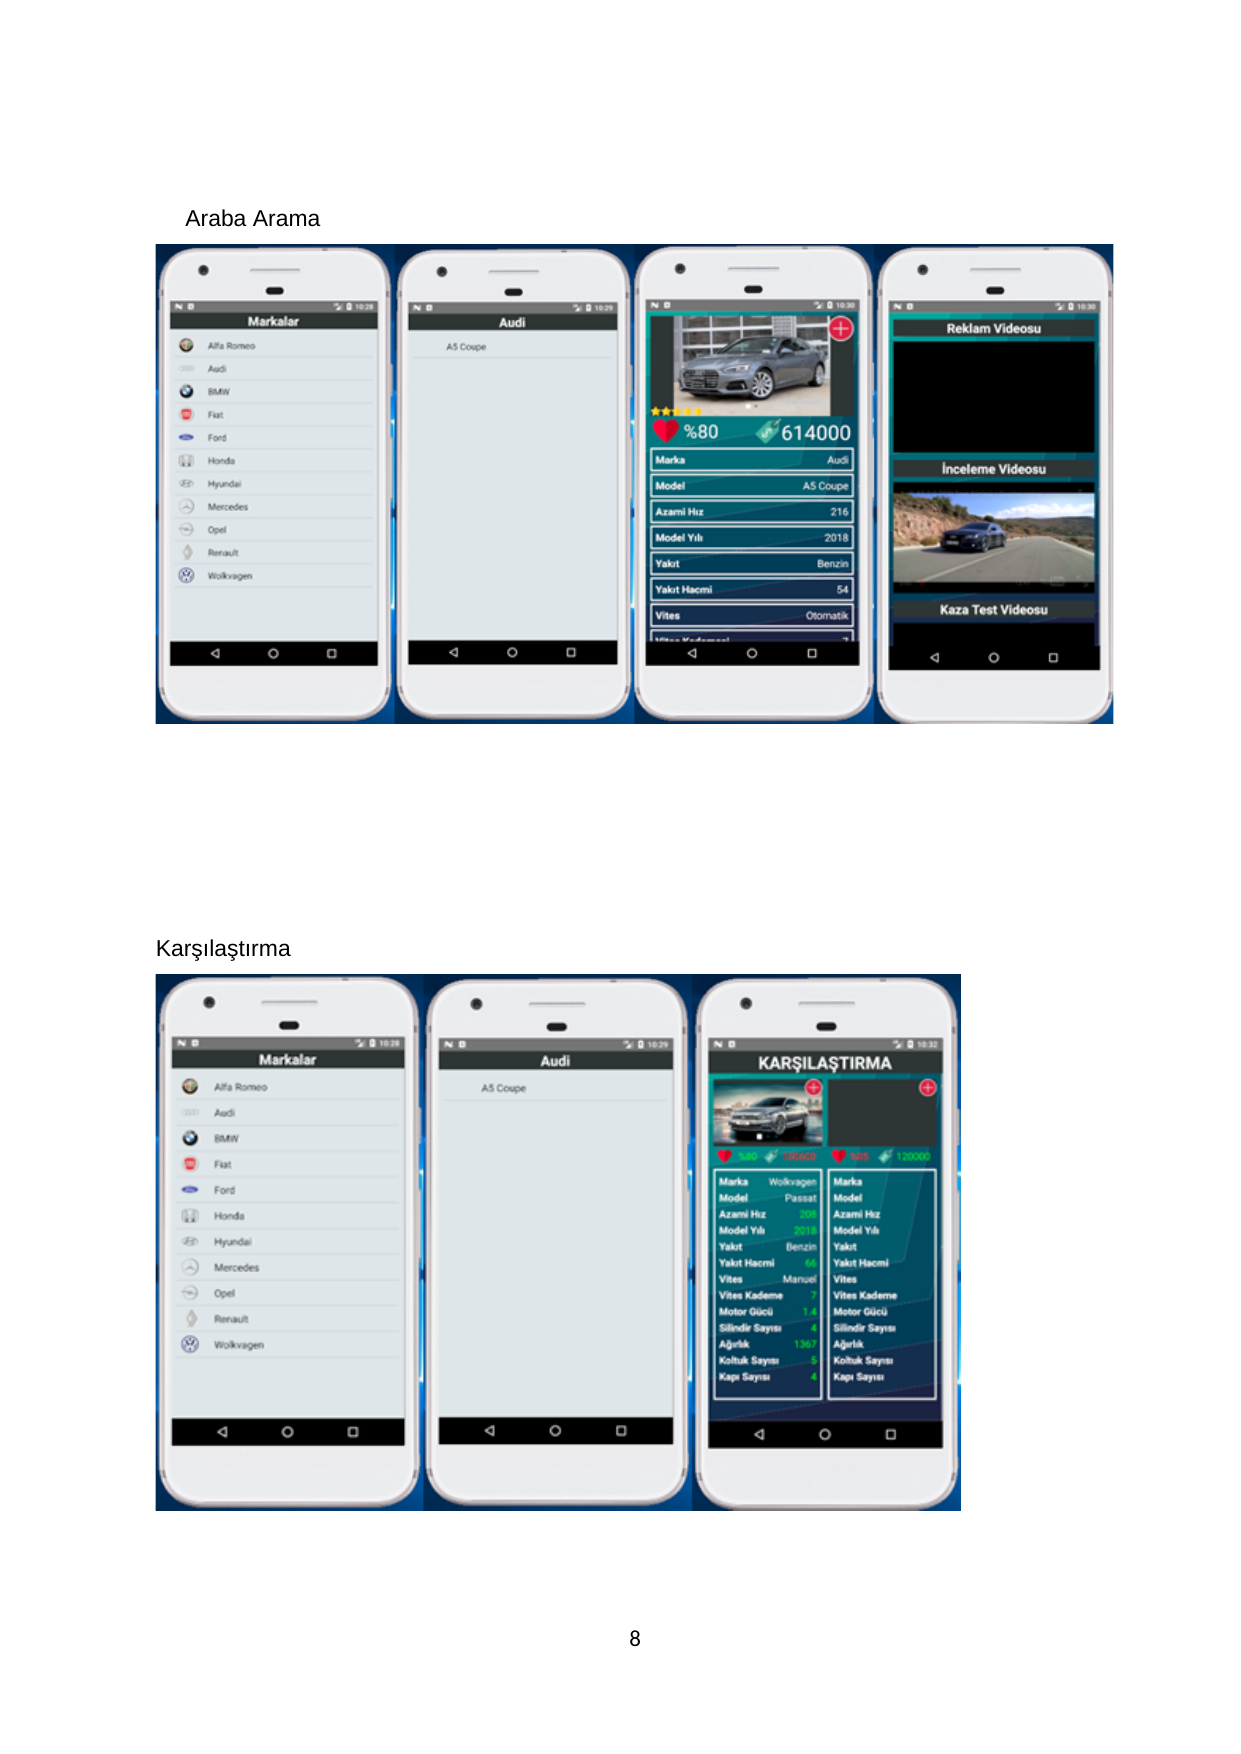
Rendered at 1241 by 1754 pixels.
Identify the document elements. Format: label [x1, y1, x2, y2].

picture [155, 244, 1114, 724]
picture [155, 974, 961, 1511]
table_cell [148, 118, 1122, 1519]
